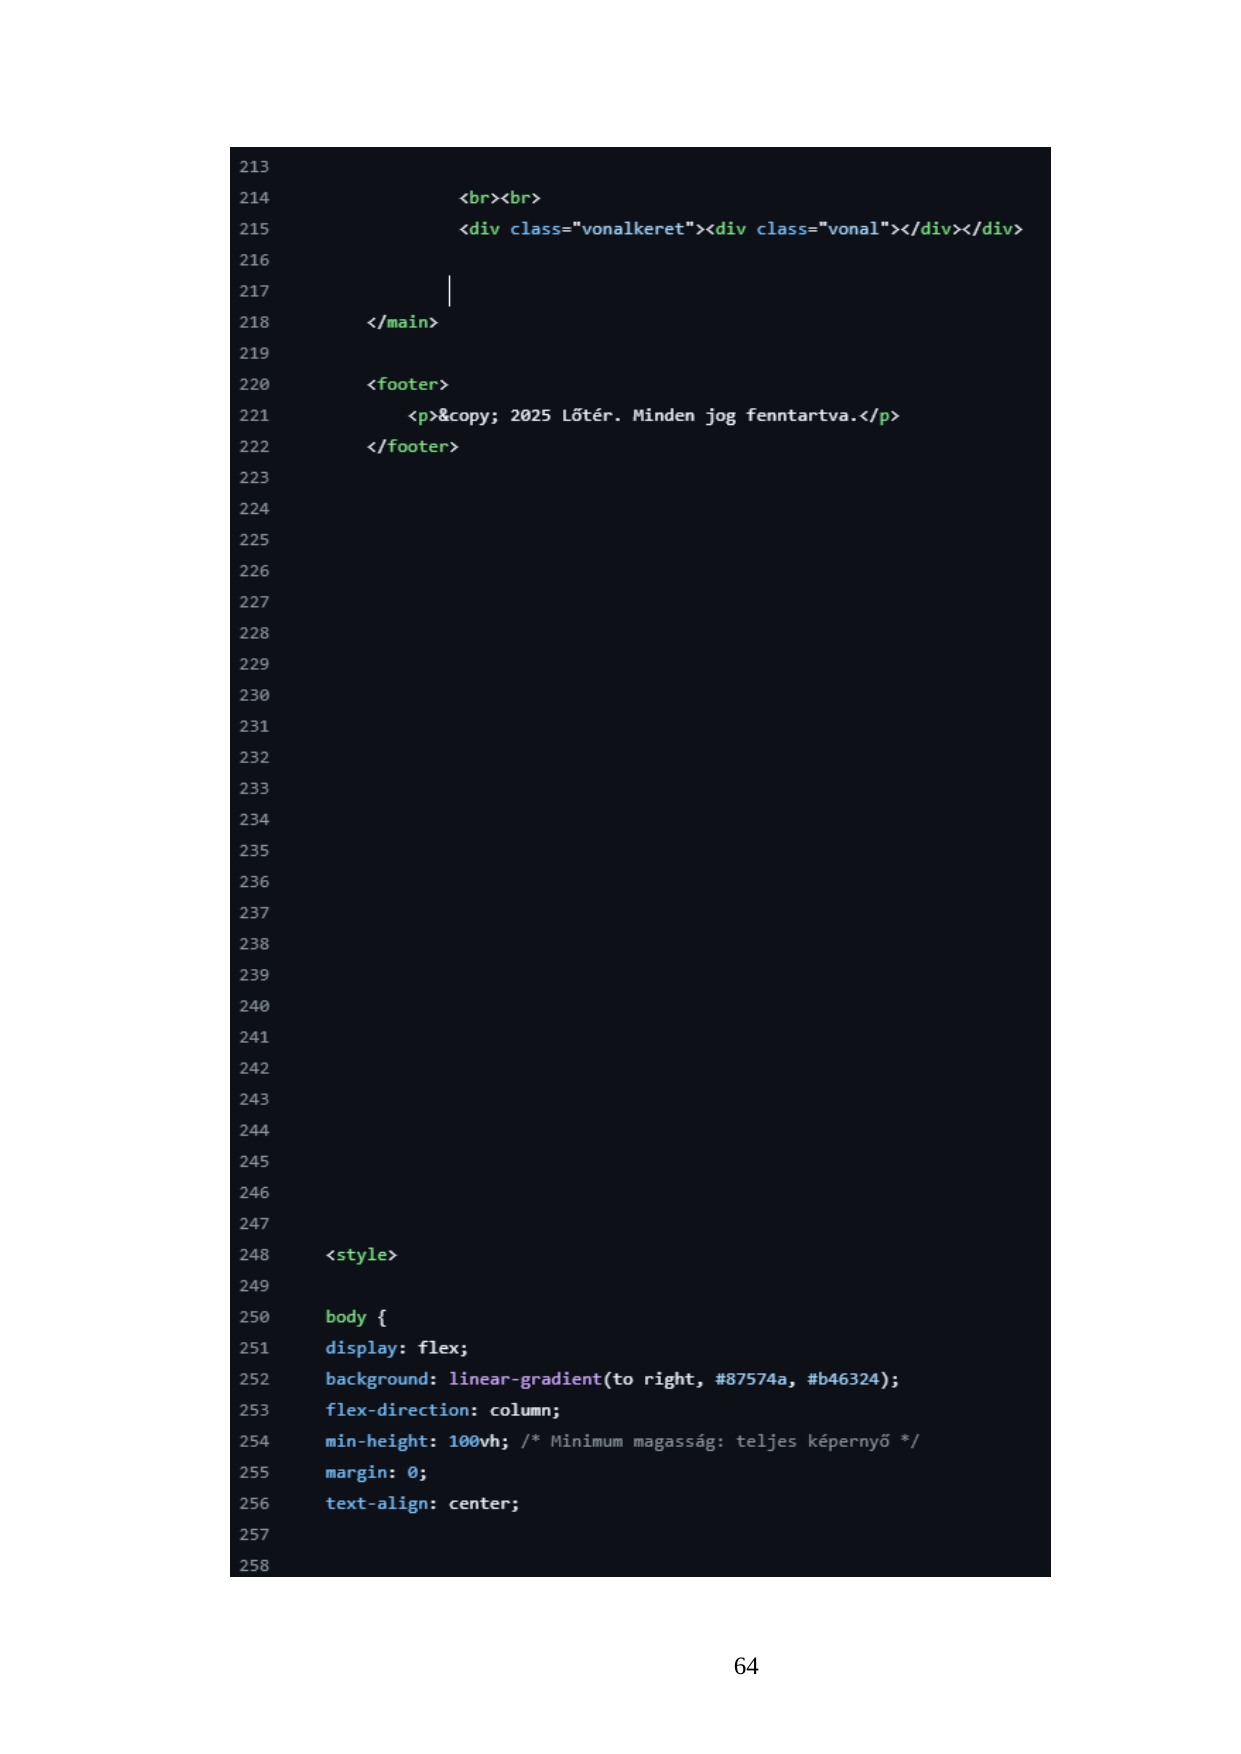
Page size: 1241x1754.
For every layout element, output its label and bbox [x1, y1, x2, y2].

picture [230, 147, 1051, 1577]
